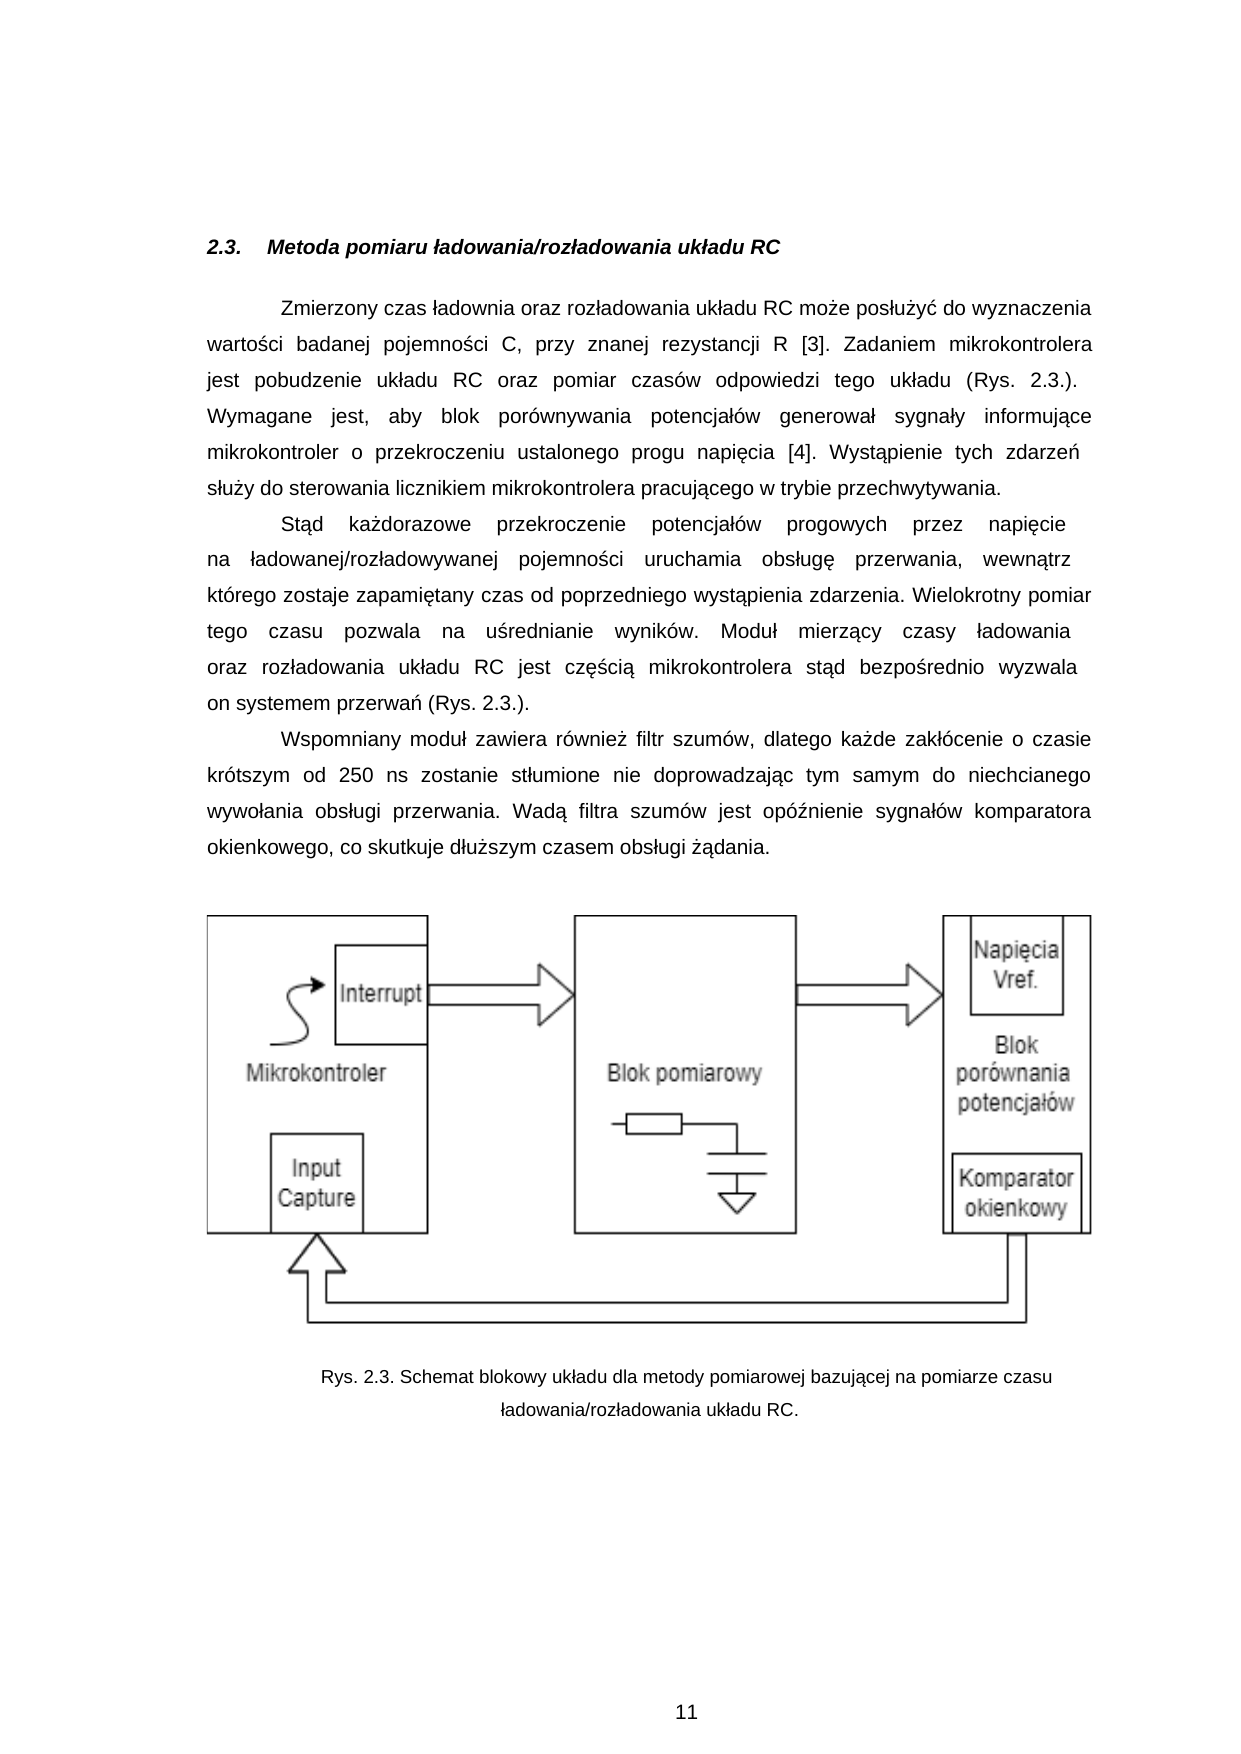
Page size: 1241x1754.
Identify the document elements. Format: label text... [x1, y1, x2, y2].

picture [206, 915, 1092, 1326]
subtitle Metoda pomiaru ładowania/rozładowania układu RC [207, 235, 1092, 259]
text Zmierzony czas ładownia oraz rozładowania układu RC może posłużyć do wyznaczenia wartości badanej pojemności C, przy znanej rezystancji R [3]. Zadaniem mikrokontrolera jest pobudzenie układu RC oraz pomiar czasów odpowiedzi tego układu (rys. 2.3.). Wymagane jest, aby blok porównywania potencjałów generował sygnały informujące mikrokontroler o przekroczeniu ustalonego progu napięcia [4]. Wystąpienie tych zdarzeń służy do sterowania licznikiem mikrokontrolera pracującego w trybie przechwytywania. [207, 296, 1092, 499]
text Wspomniany moduł zawiera również filtr szumów, dlatego każde zakłócenie o czasie krótszym od 250 ns zostanie stłumione nie doprowadzając tym samym do niechcianego wywołania obsługi przerwania. Wadą filtra szumów jest opóźnienie sygnałów komparatora okienkowego, co skutkuje dłuższym czasem obsługi żądania. [207, 727, 1092, 859]
text Stąd każdorazowe przekroczenie potencjałów progowych przez napięcie na ładowanej/rozładowywanej pojemności uruchamia obsługę przerwania, wewnątrz którego zostaje zapamiętany czas od poprzedniego wystąpienia zdarzenia. Wielokrotny pomiar tego czasu pozwala na uśrednianie wyników. Moduł mierzący czasy ładowania oraz rozładowania układu RC jest częścią mikrokontrolera stąd bezpośrednio wyzwala on systemem przerwań (rys. 2.3.). [207, 511, 1092, 715]
